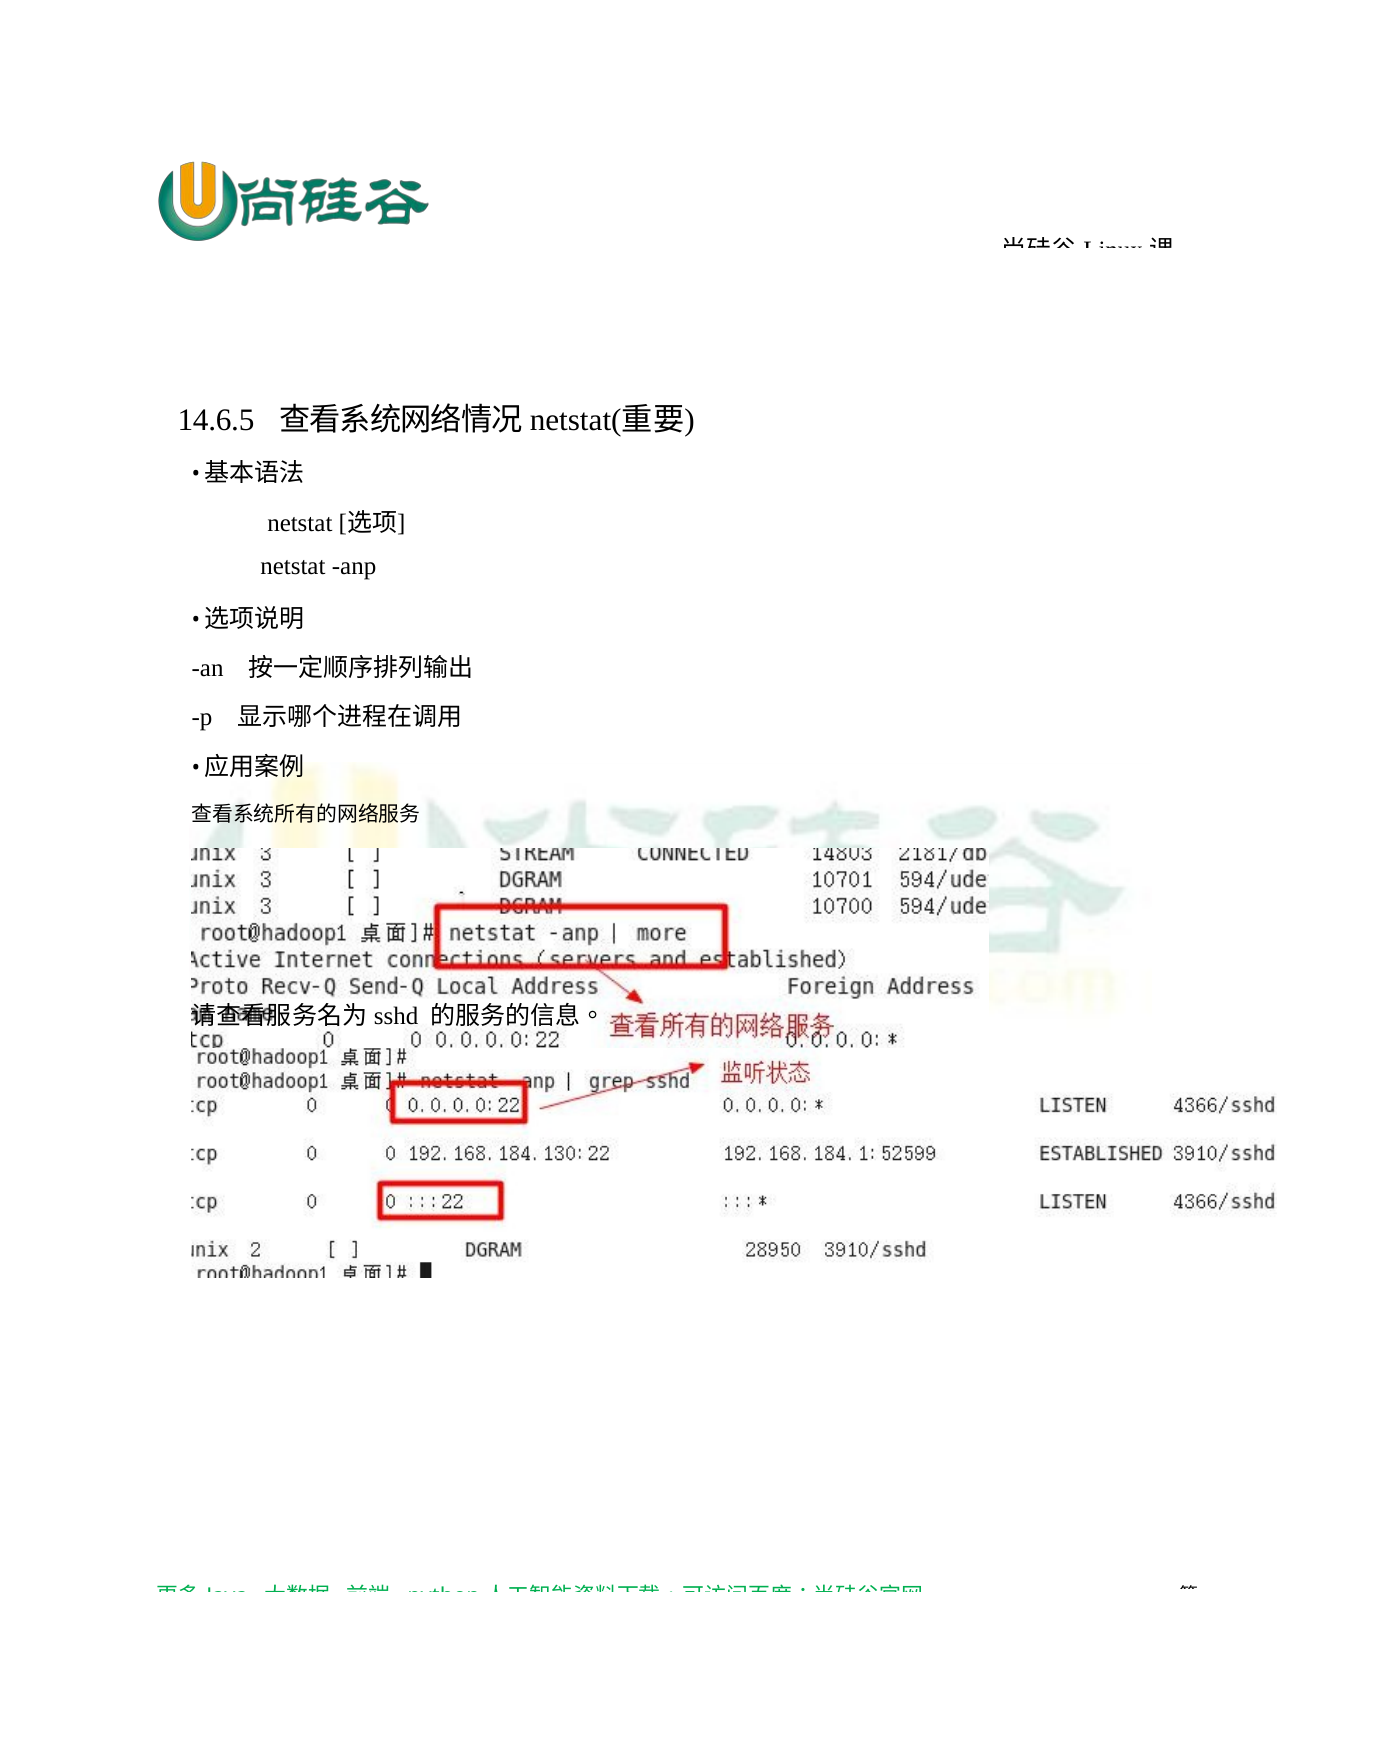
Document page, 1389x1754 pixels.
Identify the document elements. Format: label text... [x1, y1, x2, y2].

list 应用案例 [191, 735, 1338, 786]
picture [147, 153, 436, 249]
text 请查看服务名为 sshd 的服务的信息。 [191, 985, 1338, 1034]
text netstat [选项] [135, 491, 537, 542]
text -p 显示哪个进程在调用 [191, 686, 1338, 735]
text netstat -anp [260, 551, 1338, 580]
picture [189, 762, 1277, 1278]
list 基本语法 [191, 441, 1338, 491]
list 选项说明 [191, 587, 1338, 637]
text -an 按一定顺序排列输出 [191, 637, 1338, 686]
subtitle 查看系统网络情况 netstat(重要) [177, 384, 1338, 441]
